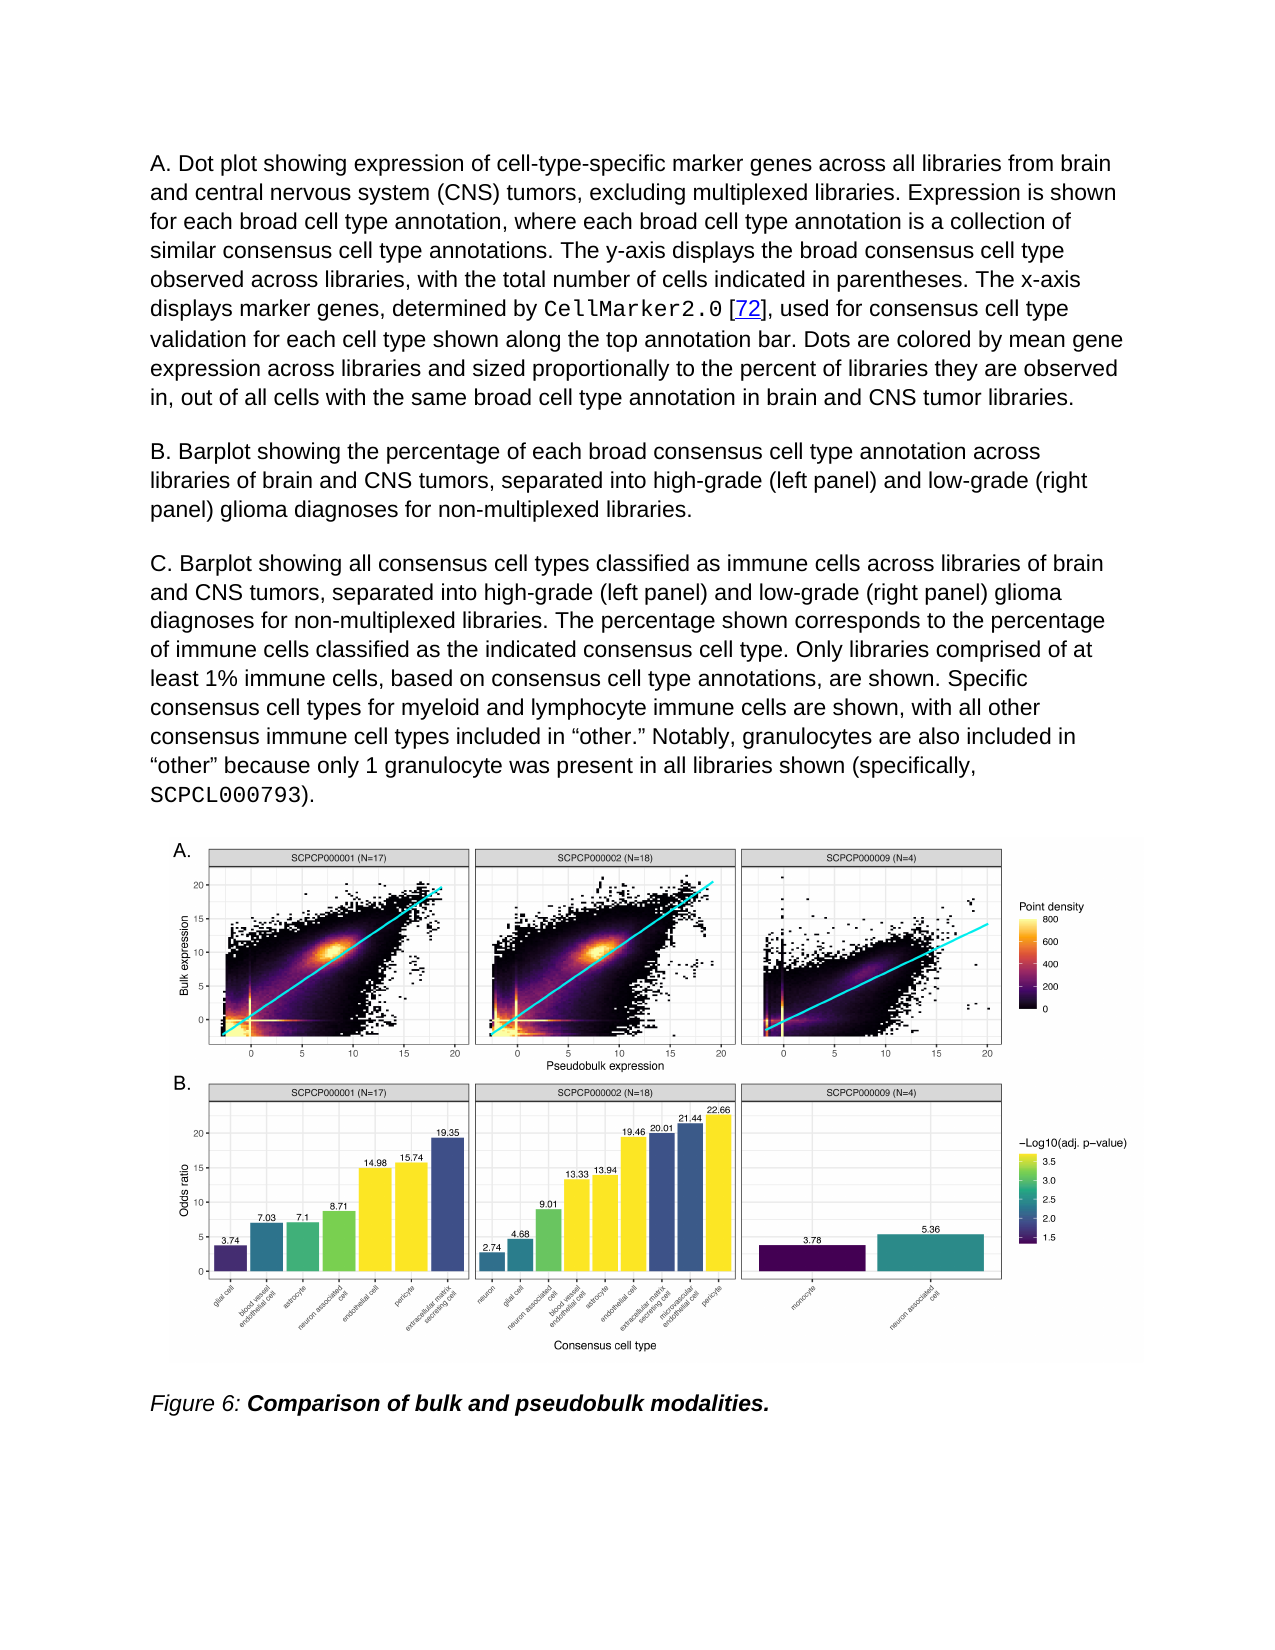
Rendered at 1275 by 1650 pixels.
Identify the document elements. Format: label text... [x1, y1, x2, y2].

text A. Dot plot showing expression of cell-type-specific marker genes across all libraries from brain and central nervous system (CNS) tumors, excluding multiplexed libraries. Expression is shown for each broad cell type annotation, where each broad cell type annotation is a collection of similar consensus cell type annotations. The y-axis displays the broad consensus cell type observed across libraries, with the total number of cells indicated in parentheses. The x-axis displays marker genes, determined by CellMarker2.0 [72], used for consensus cell type validation for each cell type shown along the top annotation bar. Dots are colored by mean gene expression across libraries and sized proportionally to the percent of libraries they are observed in, out of all cells with the same broad cell type annotation in brain and CNS tumor libraries. [150, 150, 1125, 410]
text Figure 6: Comparison of bulk and pseudobulk modalities. [150, 1390, 1125, 1416]
picture [168, 837, 1144, 1363]
text C. Barplot showing all consensus cell types classified as immune cells across libraries of brain and CNS tumors, separated into high-grade (left panel) and low-grade (right panel) glioma diagnoses for non-multiplexed libraries. The percentage shown corresponds to the percentage of immune cells classified as the indicated consensus cell type. Only libraries comprised of at least 1% immune cells, based on consensus cell type annotations, are shown. Specific consensus cell types for myeloid and lymphocyte immune cells are shown, with all other consensus immune cell types included in “other.” Notably, granulocytes are also included in “other” because only 1 granulocyte was present in all libraries shown (specifically, SCPCL000793). [150, 549, 1125, 809]
text B. Barplot showing the percentage of each broad consensus cell type annotation across libraries of brain and CNS tumors, separated into high-grade (left panel) and low-grade (right panel) glioma diagnoses for non-multiplexed libraries. [150, 438, 1125, 522]
